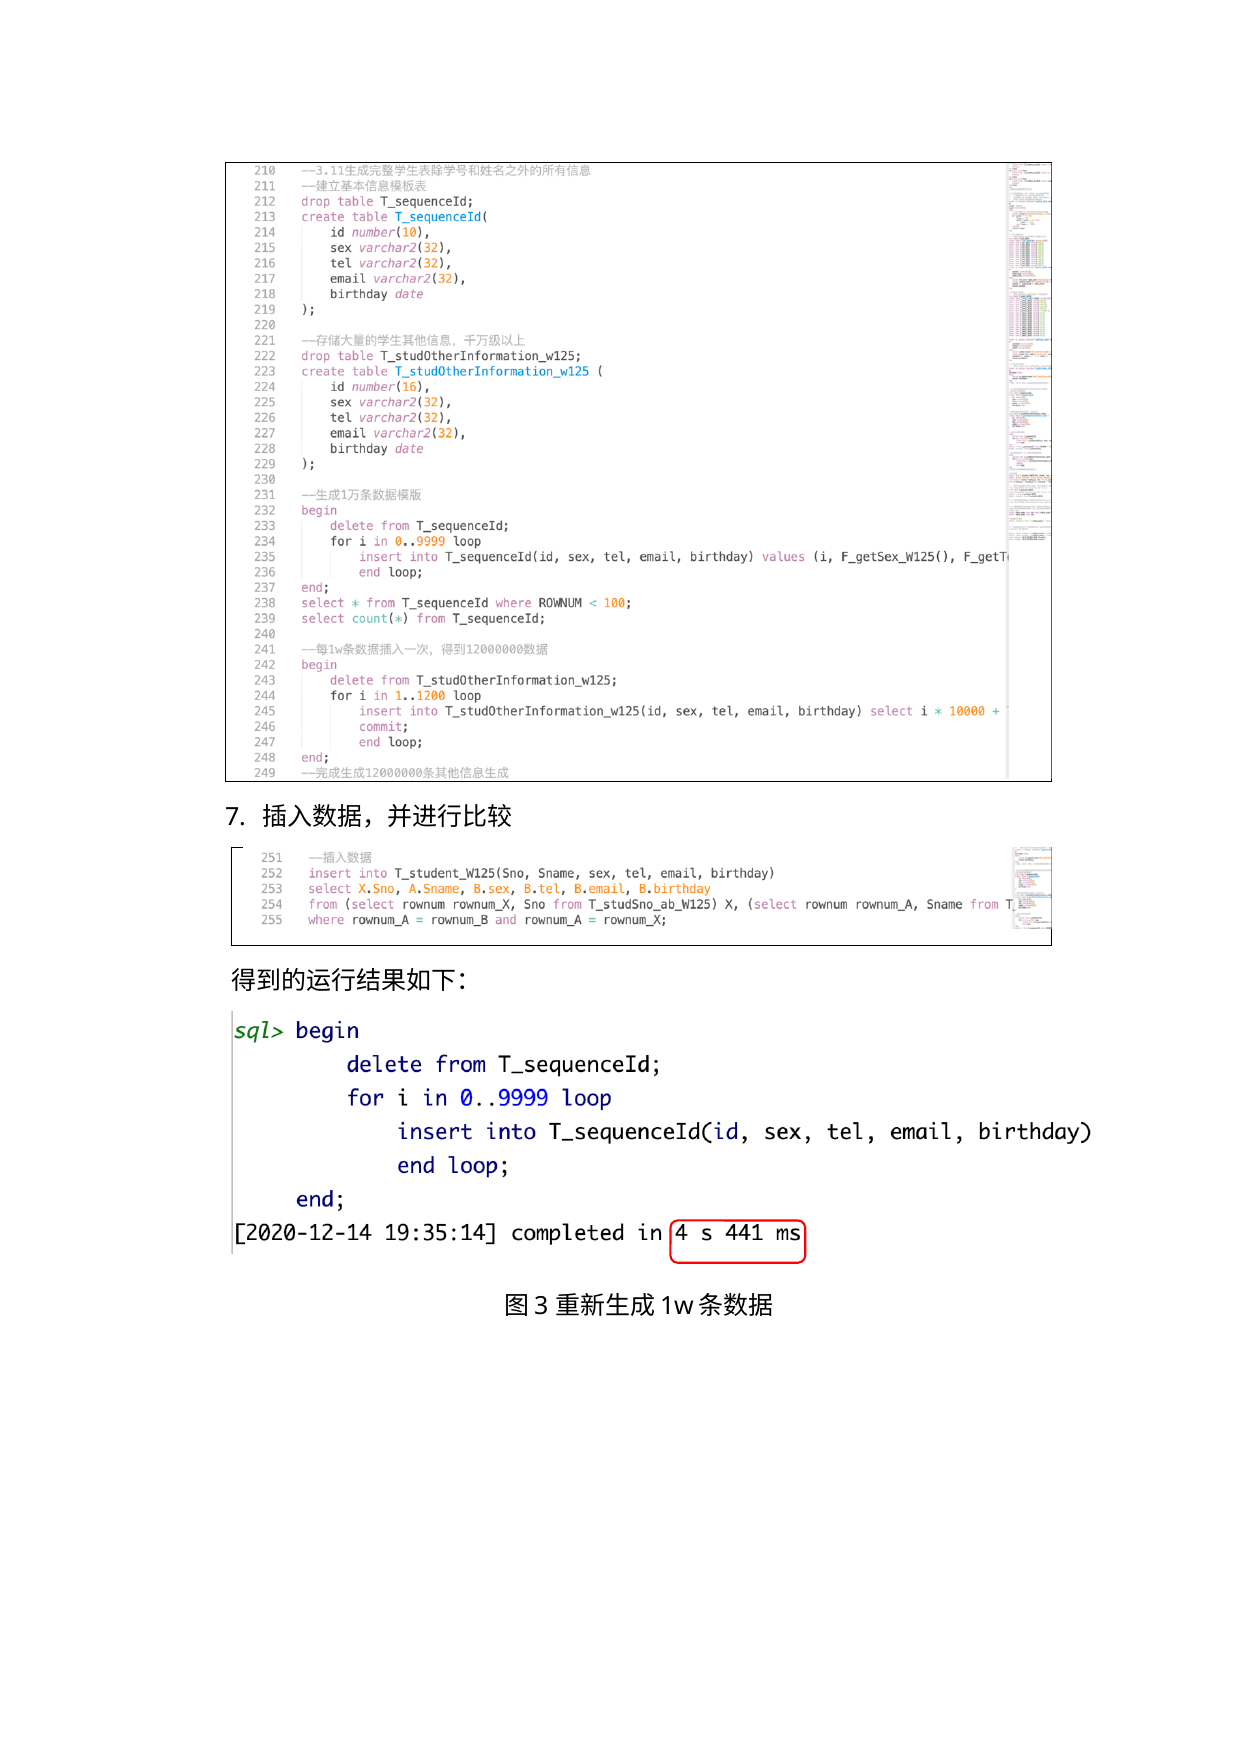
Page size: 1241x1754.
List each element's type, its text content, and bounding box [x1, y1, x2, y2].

text 得到的运行结果如下： [187, 946, 1053, 1011]
picture [672, 1222, 804, 1254]
list 图3 重新生成1w条数据 [225, 1271, 1053, 1336]
table_header [226, 163, 1051, 781]
picture [231, 1011, 1096, 1254]
list 插入数据，并进行比较 [225, 782, 1053, 847]
picture [236, 163, 1052, 779]
table_header [232, 848, 1051, 945]
picture [243, 847, 1052, 929]
